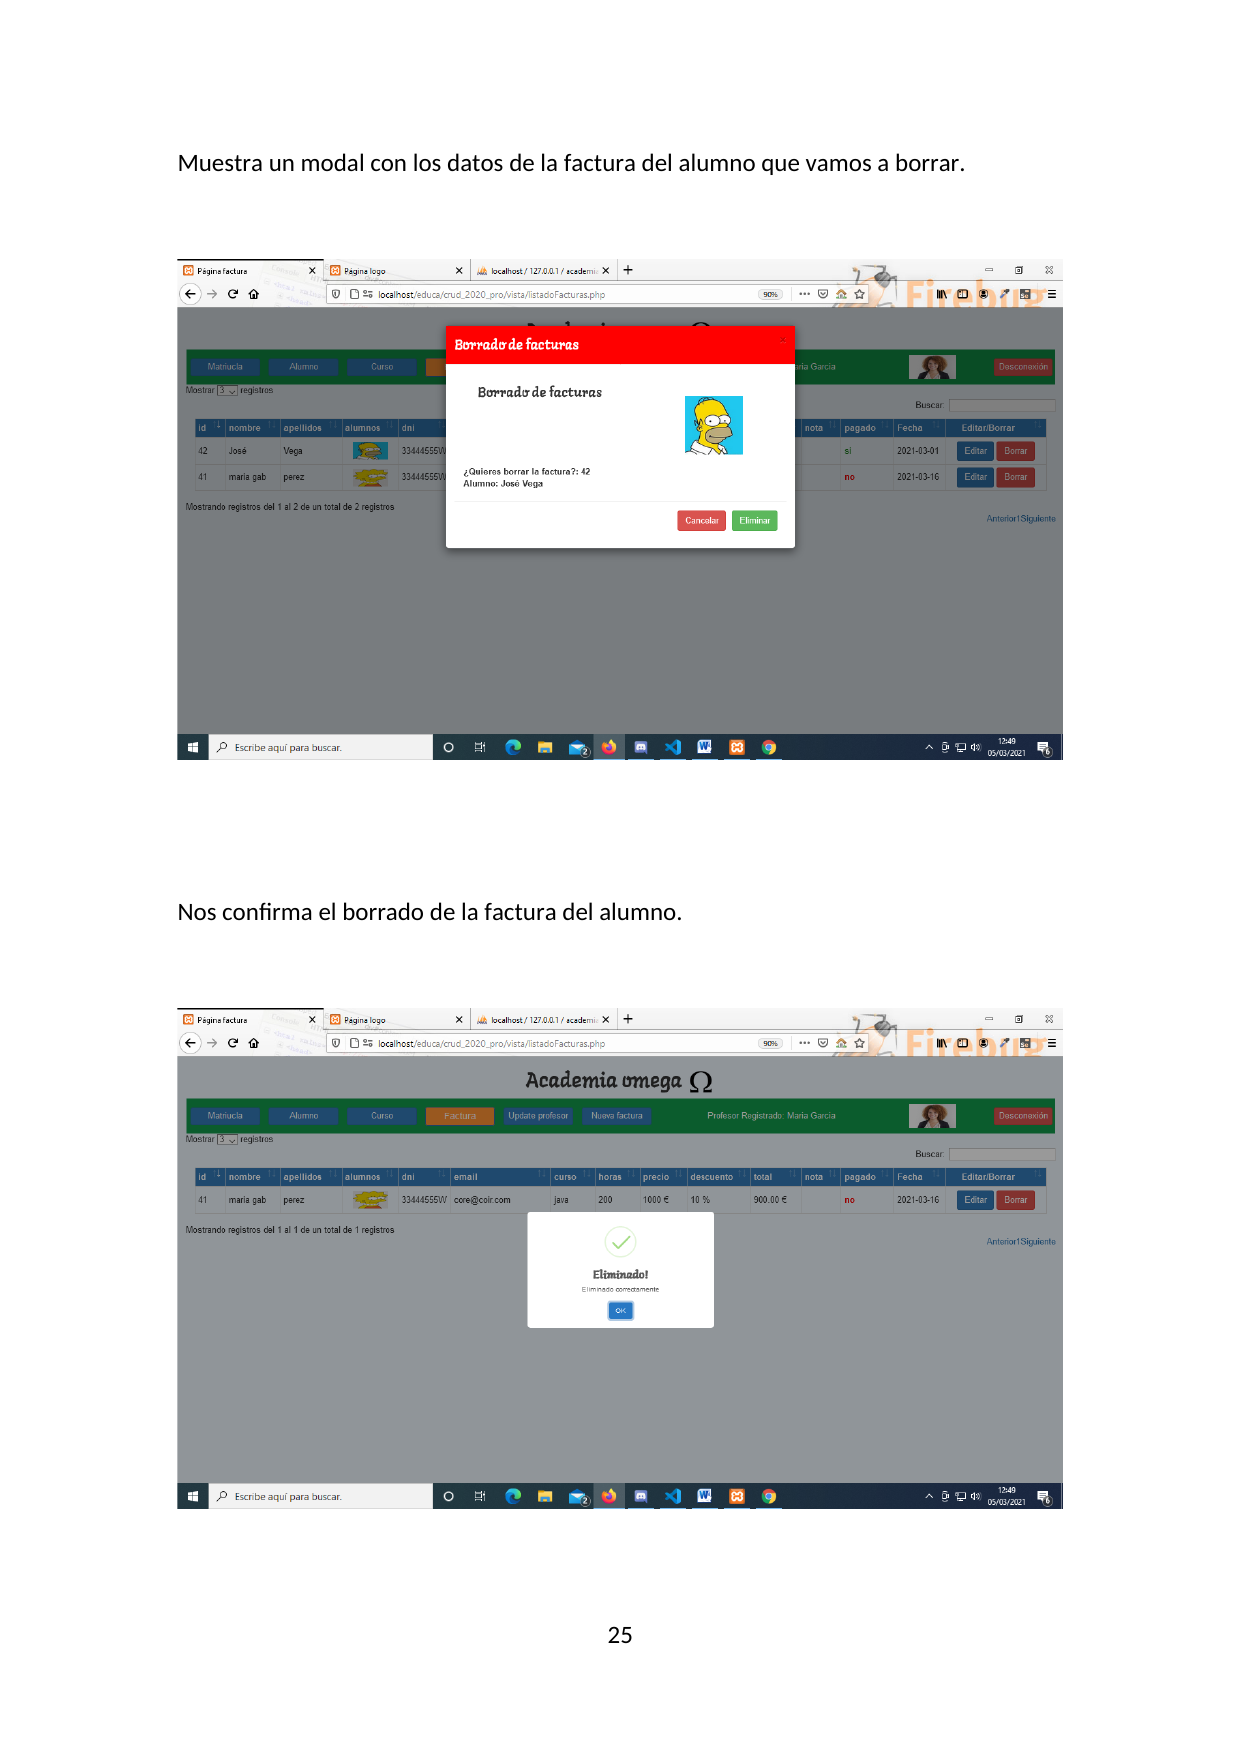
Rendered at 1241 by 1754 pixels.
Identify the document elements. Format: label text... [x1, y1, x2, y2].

text Nos confirma el borrado de la factura del alumno. [177, 896, 1063, 927]
picture [177, 259, 1063, 760]
picture [177, 1008, 1063, 1509]
text Muestra un modal con los datos de la factura del alumno que vamos a borrar. [177, 148, 1063, 178]
